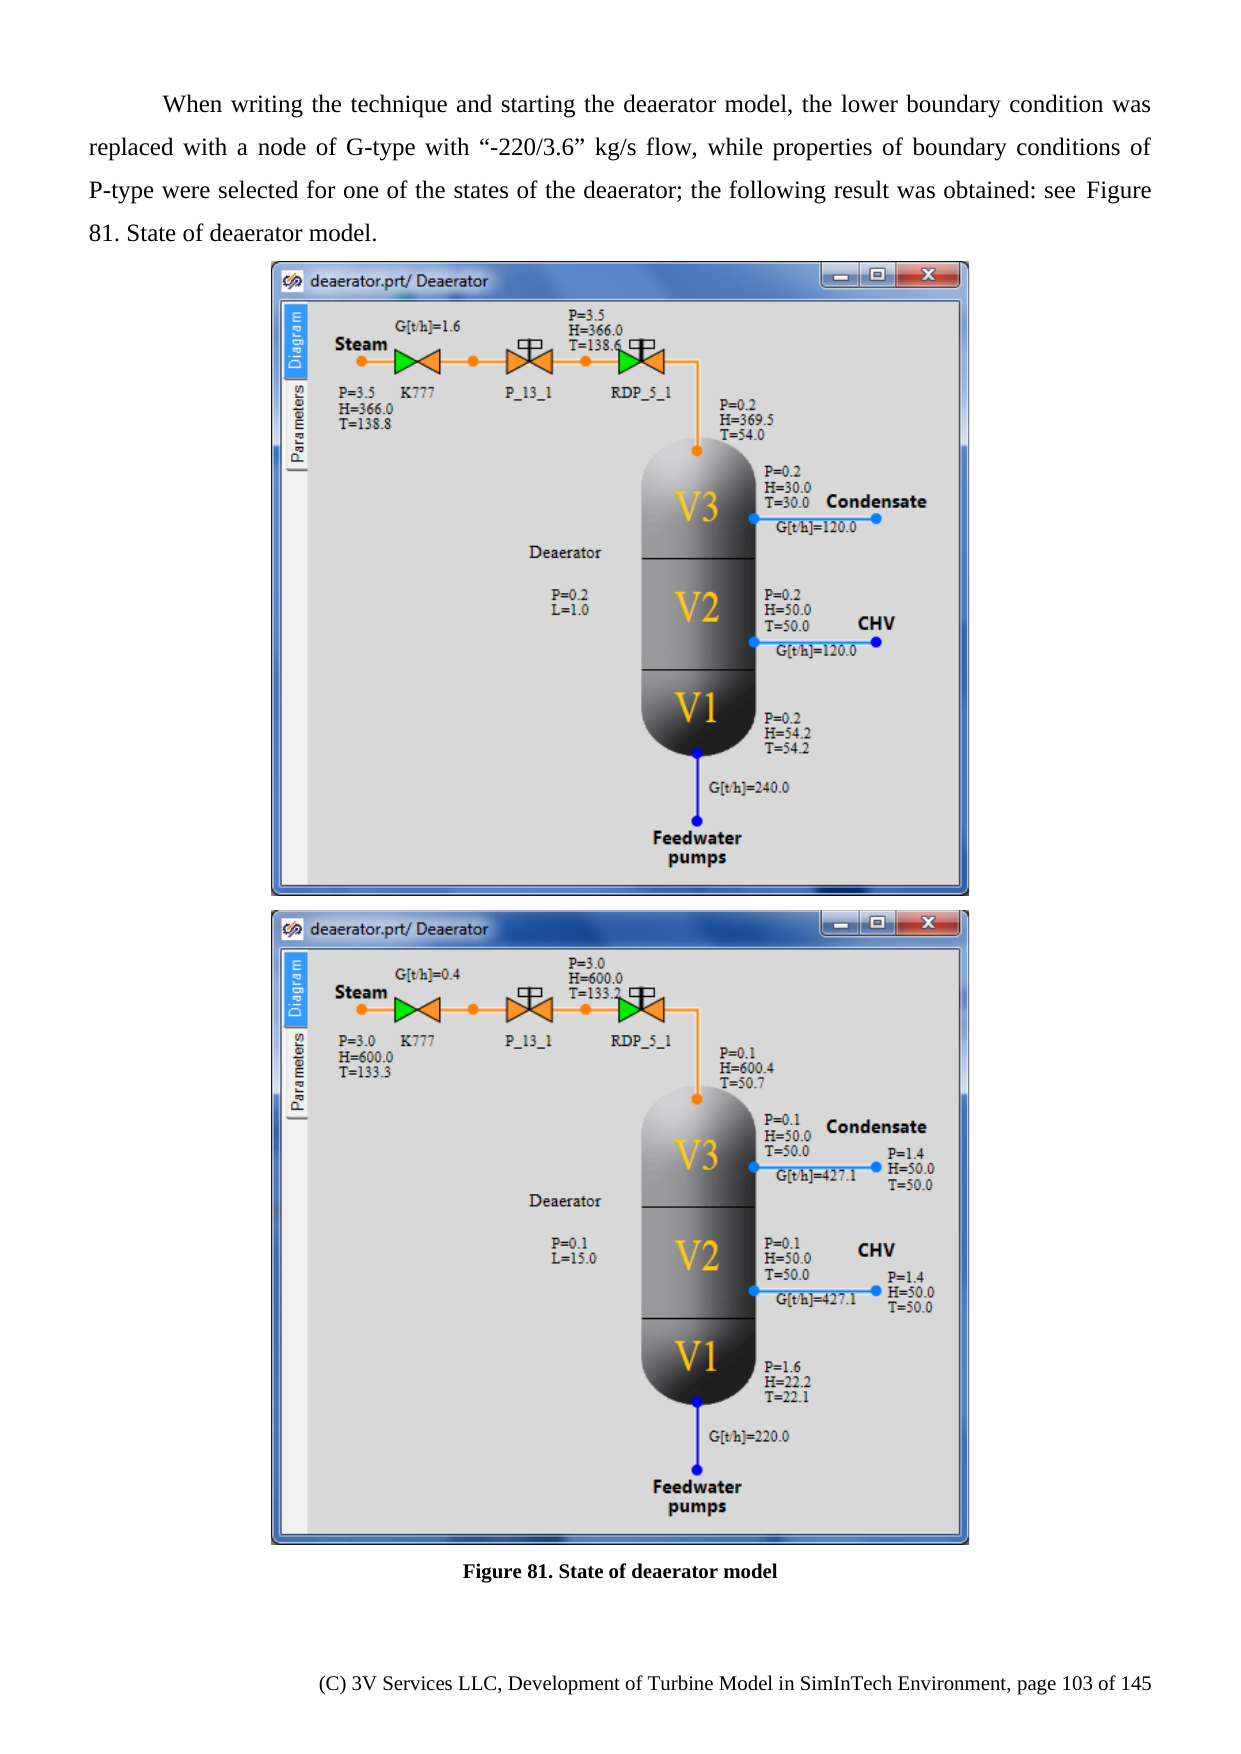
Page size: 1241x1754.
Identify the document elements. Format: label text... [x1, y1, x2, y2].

picture [271, 910, 970, 1545]
picture [271, 261, 970, 896]
